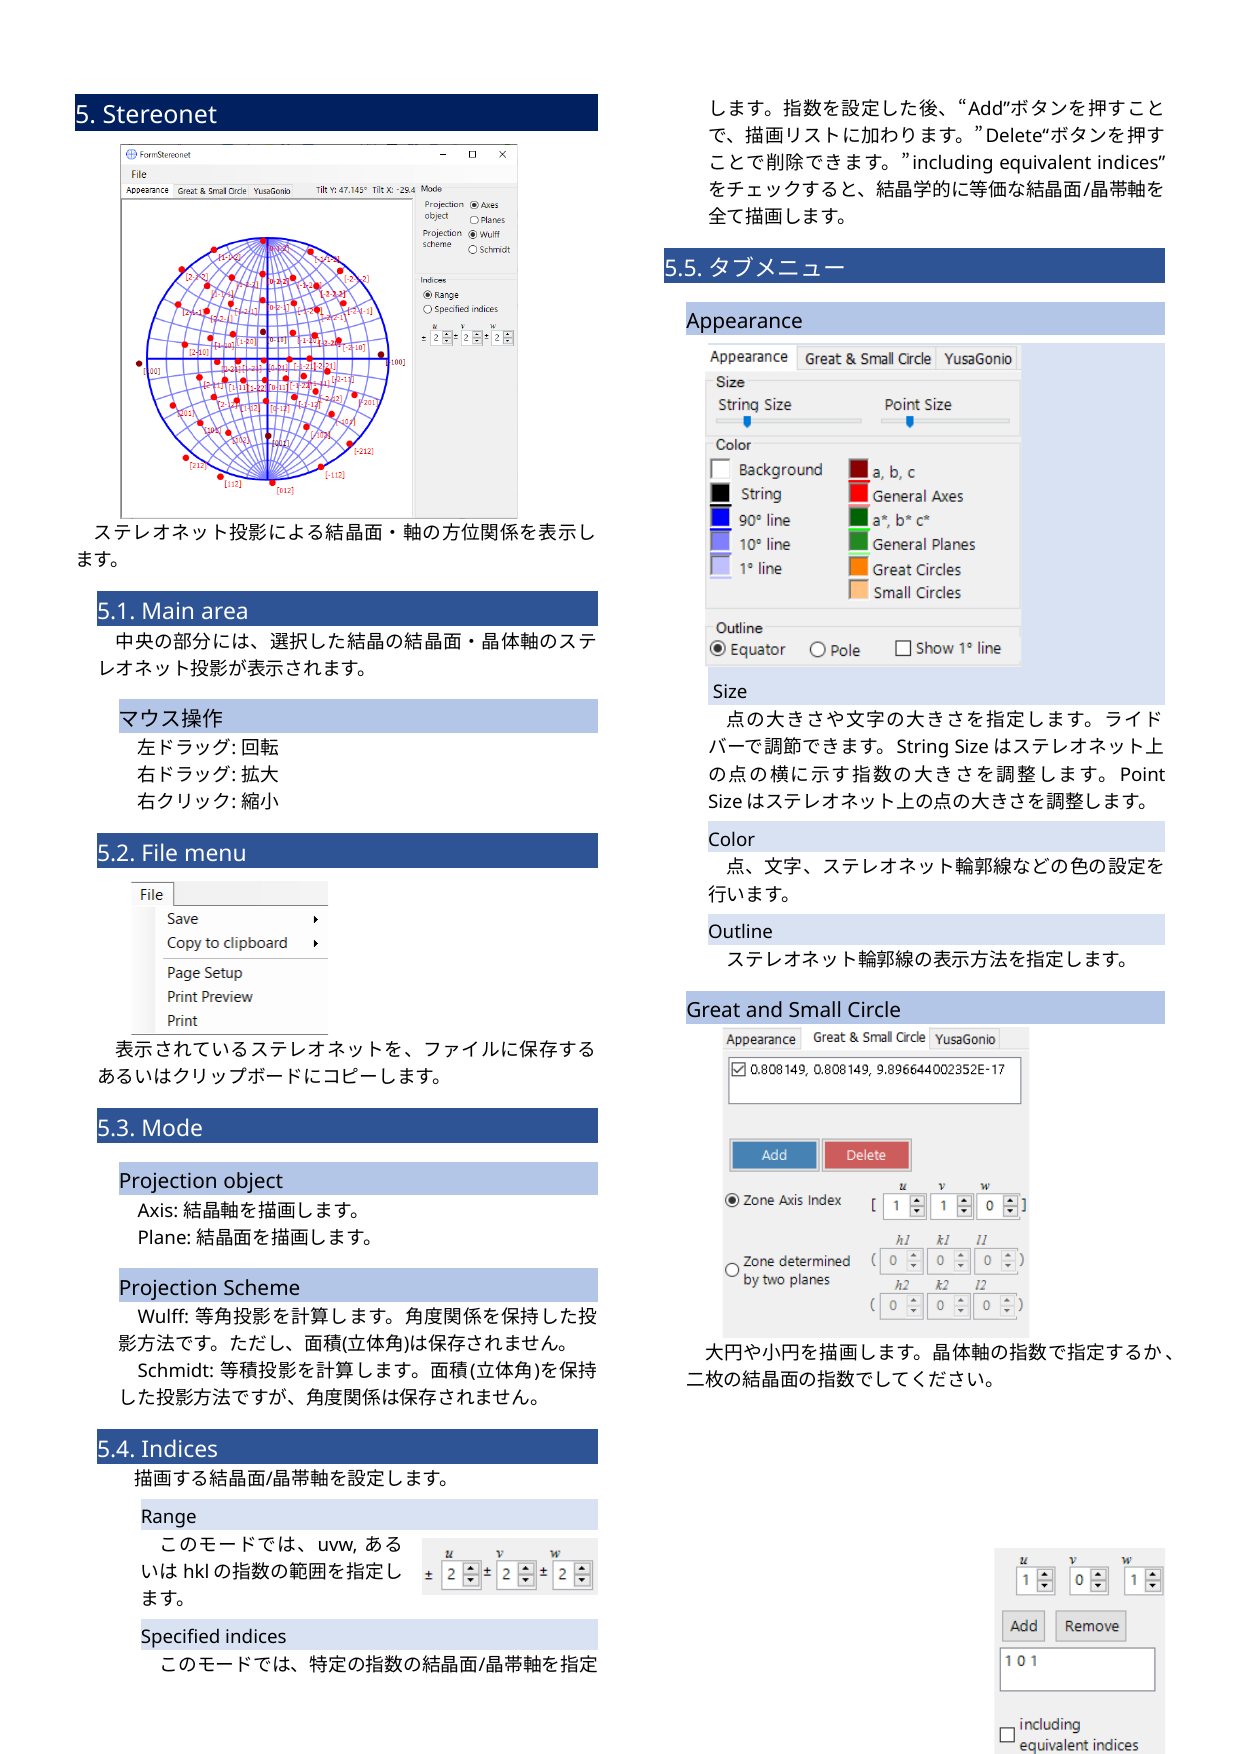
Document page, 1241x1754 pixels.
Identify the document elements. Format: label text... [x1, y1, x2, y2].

subtitle マウス操作 [119, 699, 598, 733]
subtitle 5.1. Main area [97, 591, 598, 626]
text 描画する結晶面/晶帯軸を設定します。 [97, 1464, 598, 1491]
text 点の大きさや文字の大きさを指定します。ライドバーで調節できます。String Sizeはステレオネット上の点の横に示す指数の大きさを調整します。Point Sizeはステレオネット上の点の大きさを調整します。 [708, 705, 1165, 813]
picture [120, 144, 518, 519]
text Axis: 結晶軸を描画します。 [119, 1195, 598, 1222]
text Plane: 結晶面を描画します。 [119, 1222, 598, 1249]
subtitle Projection Scheme [119, 1268, 598, 1302]
subtitle Color [708, 821, 1165, 852]
subtitle 5.2. File menu [97, 833, 598, 868]
subtitle Great and Small Circle [686, 991, 1165, 1024]
subtitle Range [141, 1499, 598, 1530]
subtitle Projection object [119, 1162, 598, 1195]
subtitle 5.3. Mode [97, 1108, 598, 1143]
subtitle 5. Stereonet [75, 94, 598, 131]
text ステレオネット輪郭線の表示方法を指定します。 [708, 945, 1165, 972]
subtitle Outline [708, 914, 1165, 945]
text Schmidt: 等積投影を計算します。面積(立体角)を保持した投影方法ですが、角度関係は保存されません。 [119, 1356, 598, 1410]
picture [421, 1538, 598, 1595]
subtitle Appearance [686, 302, 1165, 335]
subtitle 5.4. Indices [97, 1429, 598, 1464]
picture [722, 1027, 1030, 1338]
text このモードでは、特定の指数の結晶面/晶帯軸を指定します。指数を設定した後、“Add”ボタンを押すことで、描画リストに加わります。”Delete“ボタンを押すことで削除できます。”including equivalent indices”をチェックすると、結晶学的に等価な結晶面/晶帯軸を全て描画します。 [708, 94, 1165, 229]
subtitle 5.5. タブメニュー [664, 248, 1165, 283]
text Wulff: 等角投影を計算します。角度関係を保持した投影方法です。ただし、面積(立体角)は保存されません。 [119, 1302, 598, 1356]
text 右クリック: 縮小 [119, 787, 598, 814]
picture [994, 1548, 1166, 1754]
text 中央の部分には、選択した結晶の結晶面・晶体軸のステレオネット投影が表示されます。 [97, 626, 598, 681]
picture [704, 345, 1022, 667]
text 左ドラッグ: 回転 [119, 733, 598, 760]
text 点、文字、ステレオネット輪郭線などの色の設定を行います。 [708, 852, 1165, 906]
text 右ドラッグ: 拡大 [119, 760, 598, 787]
subtitle Specified indices [141, 1619, 598, 1650]
picture [131, 881, 329, 1035]
